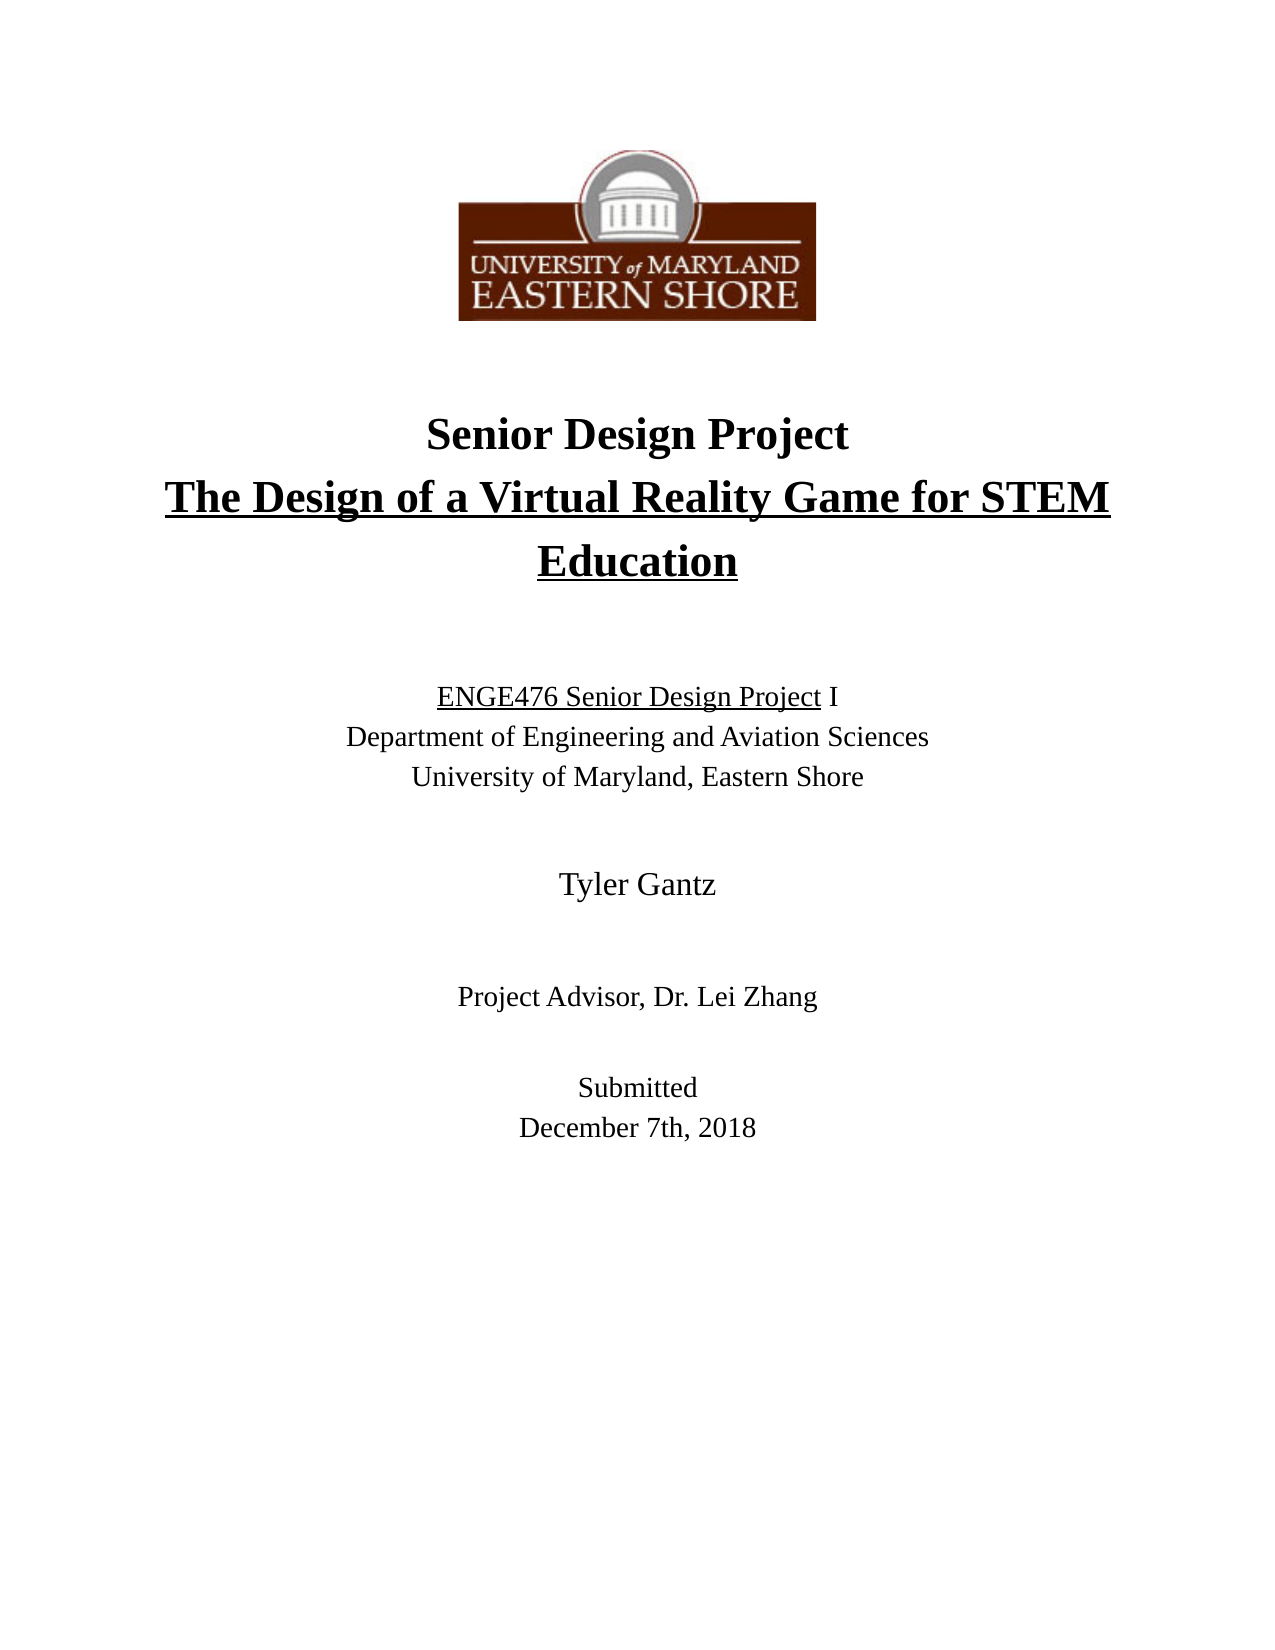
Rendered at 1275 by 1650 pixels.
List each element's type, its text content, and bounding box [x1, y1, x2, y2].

text Tyler Gantz [150, 864, 1125, 903]
text Department of Engineering and Aviation Sciences [150, 719, 1125, 753]
text The Design of a Virtual Reality Game for STEM Education [150, 470, 1125, 586]
text Senior Design Project [150, 407, 1125, 459]
text December 7th, 2018 [150, 1110, 1125, 1144]
picture [458, 150, 817, 321]
text ENGE476 Senior Design Project I [150, 679, 1125, 713]
text University of Maryland, Eastern Shore [150, 759, 1125, 793]
text Project Advisor, Dr. Lei Zhang [150, 979, 1125, 1013]
text Submitted [150, 1070, 1125, 1104]
